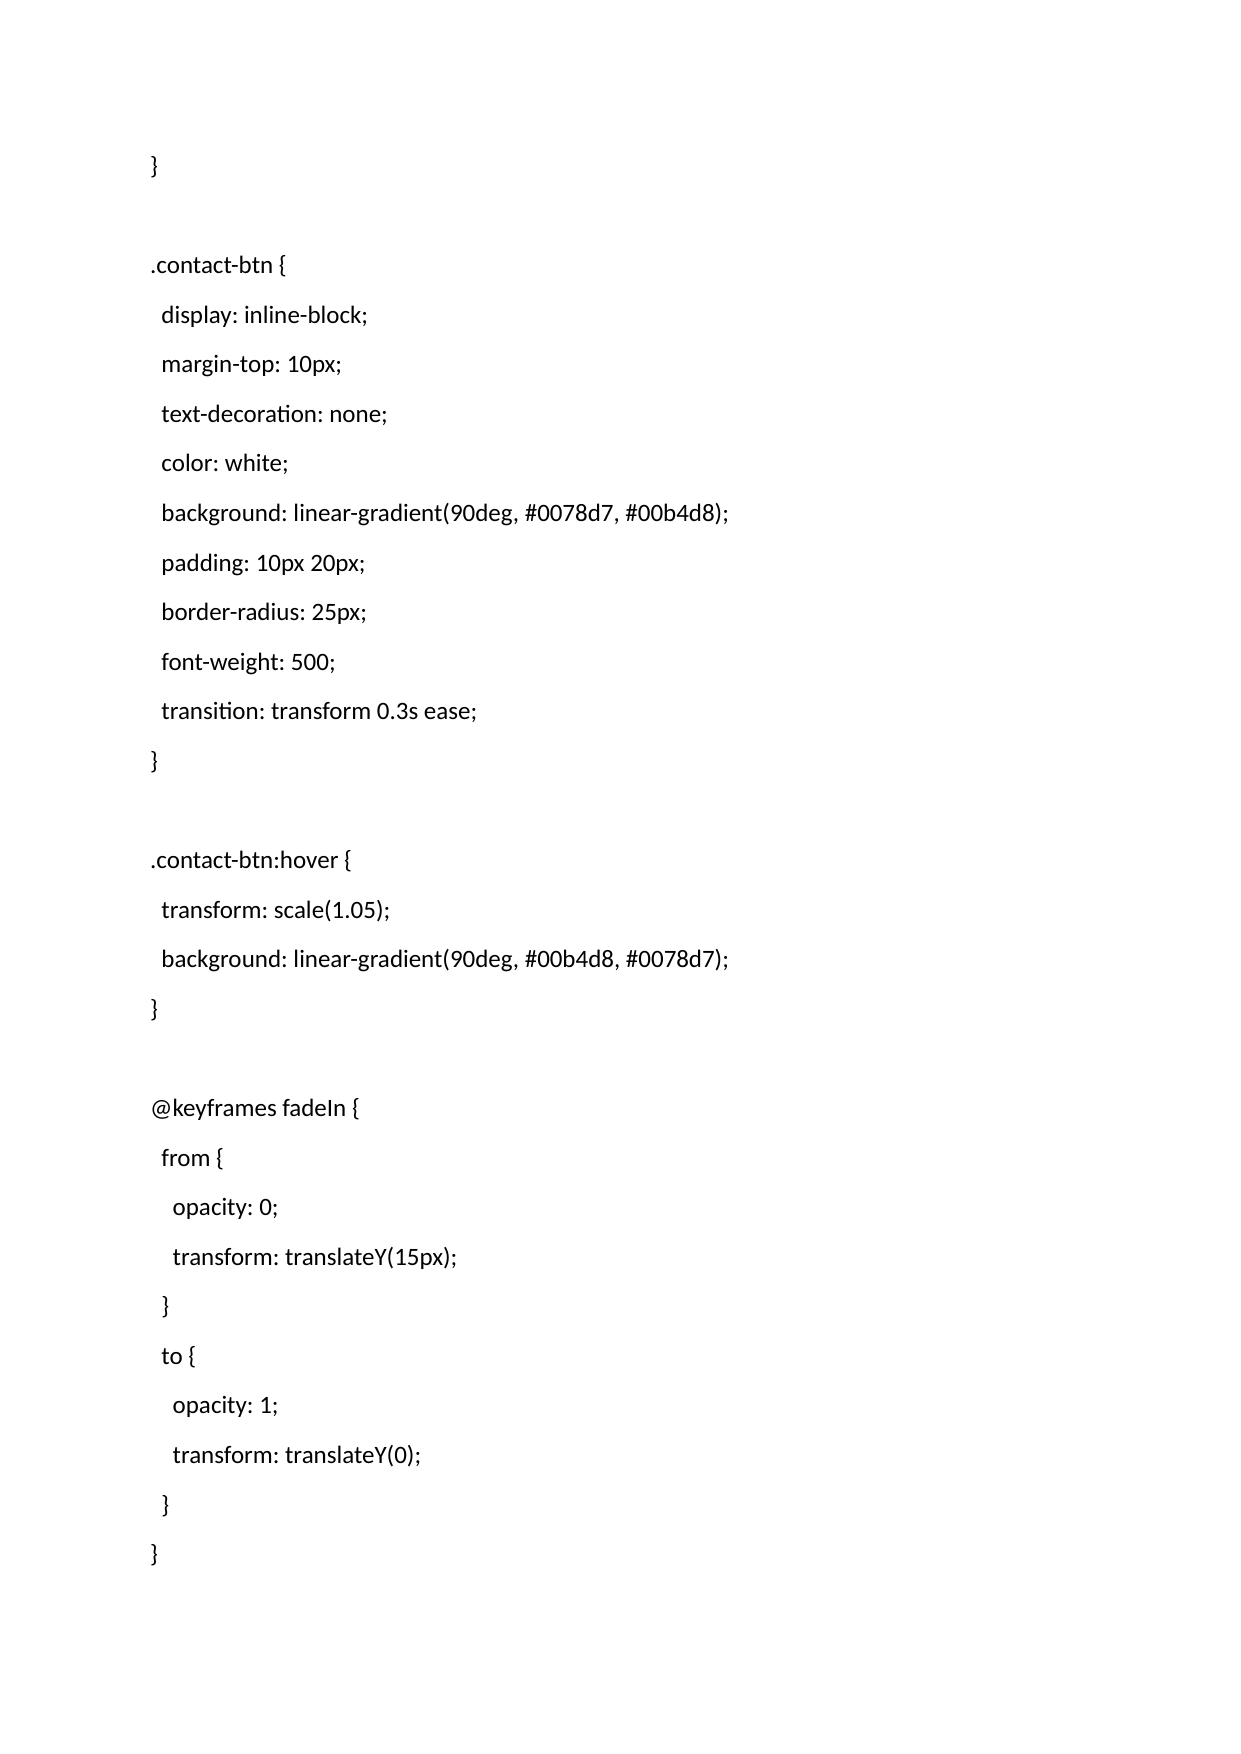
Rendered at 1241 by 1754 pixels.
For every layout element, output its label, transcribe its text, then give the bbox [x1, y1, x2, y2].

text opacity: 1; [150, 1389, 1090, 1420]
text transition: transform 0.3s ease; [150, 695, 1090, 726]
text background: linear-gradient(90deg, #00b4d8, #0078d7); [150, 943, 1090, 974]
text transform: translateY(15px); [150, 1241, 1090, 1271]
text opacity: 0; [150, 1191, 1090, 1222]
text } [150, 1489, 1090, 1519]
text transform: translateY(0); [150, 1439, 1090, 1470]
text margin-top: 10px; [150, 348, 1090, 379]
text padding: 10px 20px; [150, 547, 1090, 577]
text from { [150, 1142, 1090, 1172]
text to { [150, 1340, 1090, 1371]
text text-decoration: none; [150, 398, 1090, 428]
text } [150, 993, 1090, 1023]
text } [150, 150, 1090, 181]
text transform: scale(1.05); [150, 894, 1090, 924]
text border-radius: 25px; [150, 596, 1090, 627]
text .contact-btn { [150, 249, 1090, 280]
text .contact-btn:hover { [150, 844, 1090, 875]
text } [150, 1538, 1090, 1569]
text background: linear-gradient(90deg, #0078d7, #00b4d8); [150, 497, 1090, 528]
text @keyframes fadeIn { [150, 1092, 1090, 1123]
text } [150, 745, 1090, 776]
text color: white; [150, 447, 1090, 478]
text display: inline-block; [150, 299, 1090, 329]
text } [150, 1290, 1090, 1321]
text font-weight: 500; [150, 646, 1090, 676]
